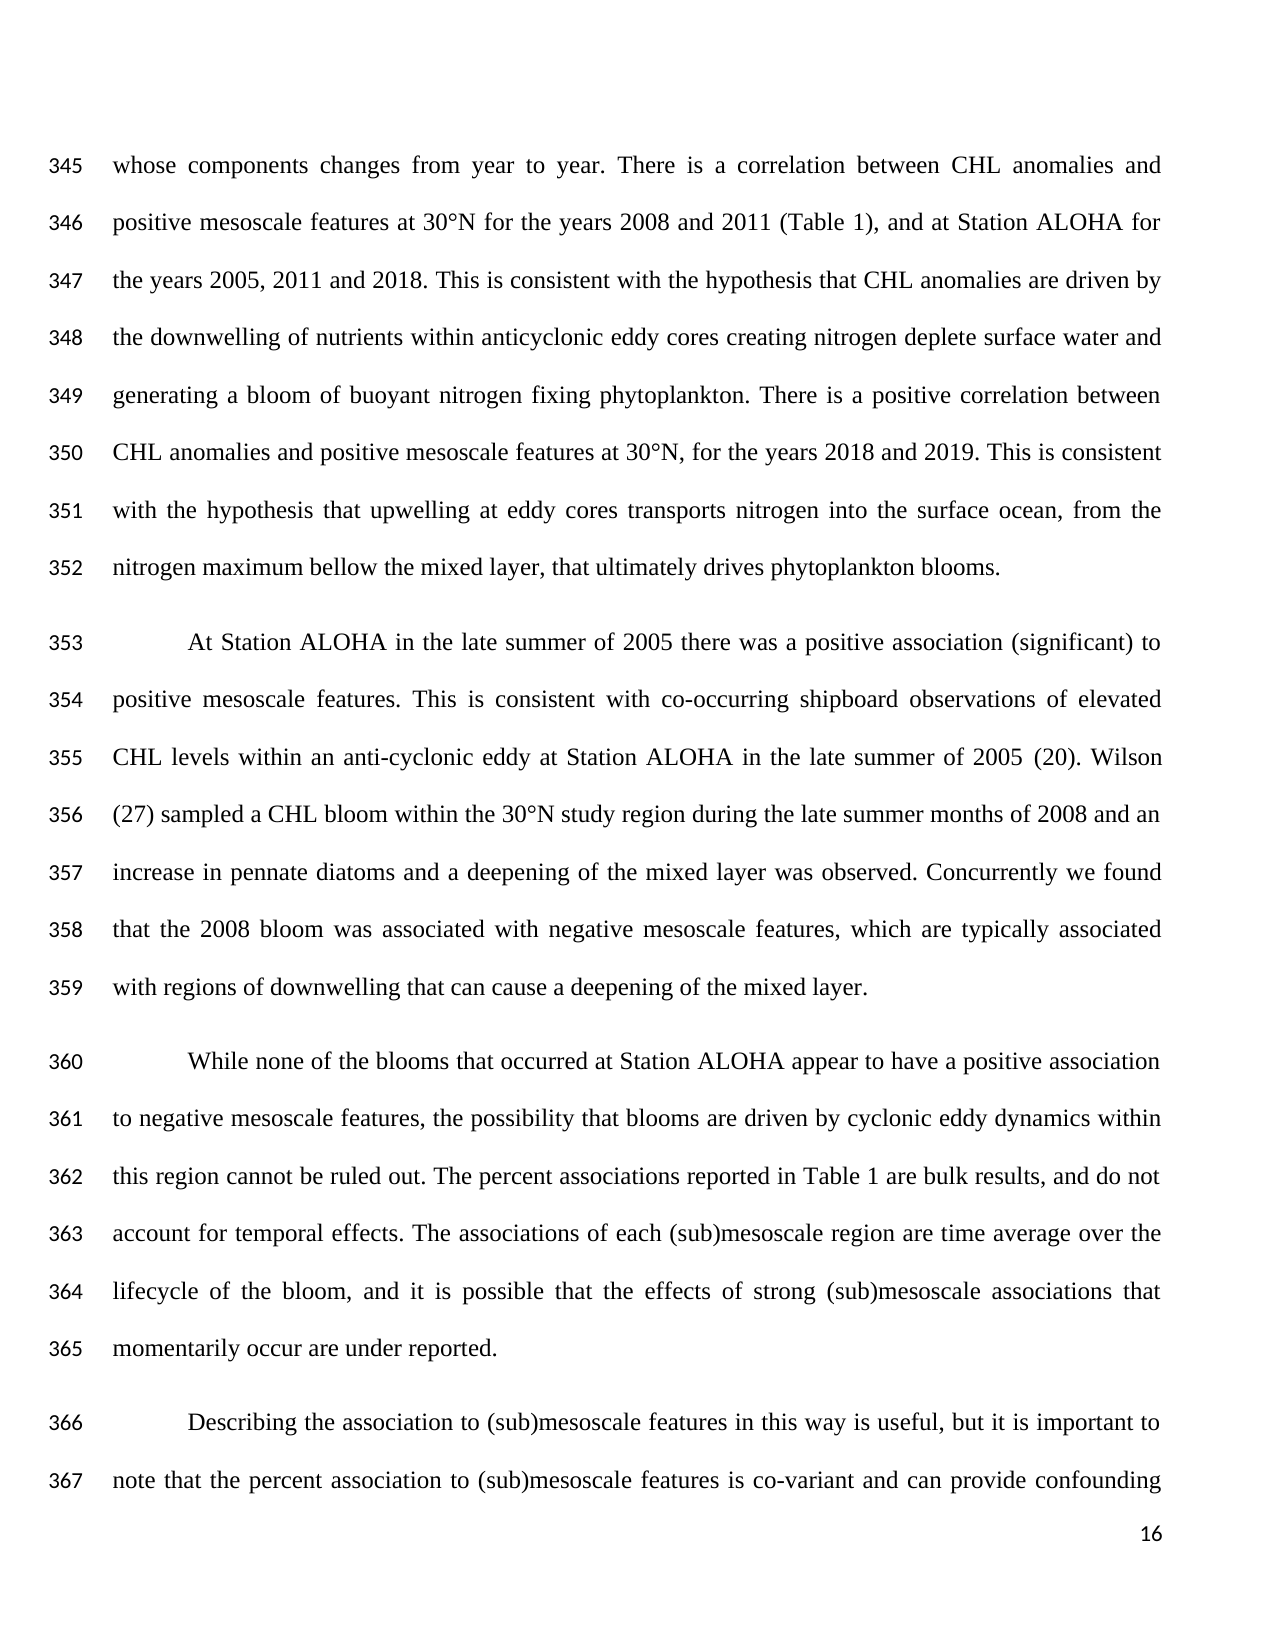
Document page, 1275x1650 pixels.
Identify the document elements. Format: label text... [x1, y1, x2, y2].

text At Station ALOHA in the late summer of 2005 there was a positive association (significant) to positive mesoscale features. This is consistent with co-occurring shipboard observations of elevated CHL levels within an anti-cyclonic eddy at Station ALOHA in the late summer of 2005 (20). Wilson (27) sampled a CHL bloom within the 30°N study region during the late summer months of 2008 and an increase in pennate diatoms and a deepening of the mixed layer was observed. Concurrently we found that the 2008 bloom was associated with negative mesoscale features, which are typically associated with regions of downwelling that can cause a deepening of the mixed layer. [112, 627, 1162, 1000]
text While none of the blooms that occurred at Station ALOHA appear to have a positive association to negative mesoscale features, the possibility that blooms are driven by cyclonic eddy dynamics within this region cannot be ruled out. The percent associations reported in Table 1 are bulk results, and do not account for temporal effects. The associations of each (sub)mesoscale region are time average over the lifecycle of the bloom, and it is possible that the effects of strong (sub)mesoscale associations that momentarily occur are under reported. [112, 1046, 1162, 1362]
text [112, 150, 1162, 581]
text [112, 1407, 1162, 1494]
